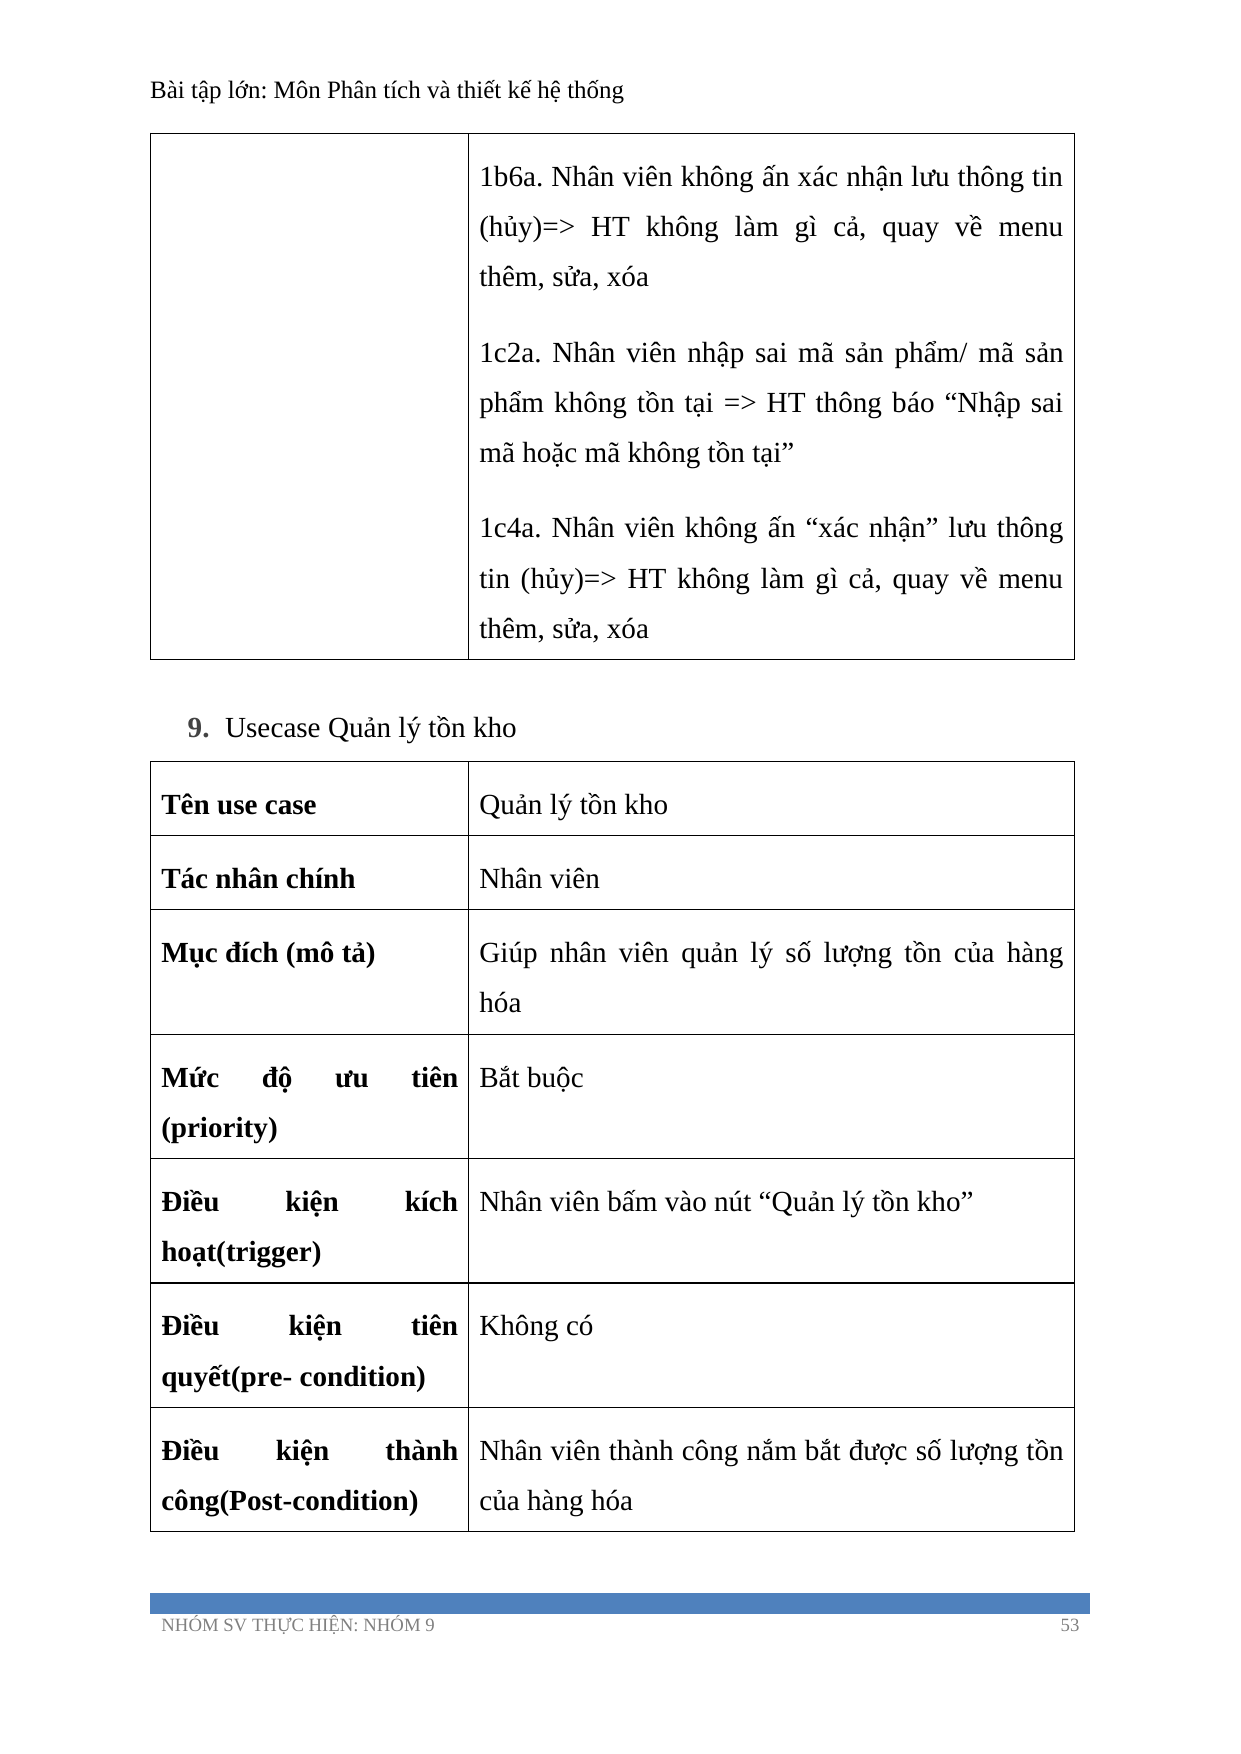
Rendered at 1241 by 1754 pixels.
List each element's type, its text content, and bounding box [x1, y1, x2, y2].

table_cell Không có [469, 1284, 1074, 1407]
table_cell Mục đích (mô tả) [151, 910, 468, 1033]
table_cell Nhân viên thành công nắm bắt được số lượng tồn của hàng hóa [469, 1408, 1074, 1531]
table_cell Điều kiện kích hoạt(trigger) [151, 1159, 468, 1282]
table_cell Bắt buộc [469, 1035, 1074, 1158]
table_cell Mức độ ưu tiên (priority) [151, 1035, 468, 1158]
table_cell Nhân viên bấm vào nút “Quản lý tồn kho” [469, 1159, 1074, 1282]
table_cell Điều kiện thành công(Post-condition) [151, 1408, 468, 1531]
table_cell Tác nhân chính [151, 836, 468, 909]
subtitle Usecase Quản lý tồn kho [187, 711, 1090, 744]
table_cell Nhân viên [469, 836, 1074, 909]
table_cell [469, 134, 1074, 659]
table_header Tên use case [151, 762, 468, 835]
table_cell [151, 134, 468, 659]
table_cell Điều kiện tiên quyết(pre- condition) [151, 1284, 468, 1407]
table_header Quản lý tồn kho [469, 762, 1074, 835]
table_cell Giúp nhân viên quản lý số lượng tồn của hàng hóa [469, 910, 1074, 1033]
